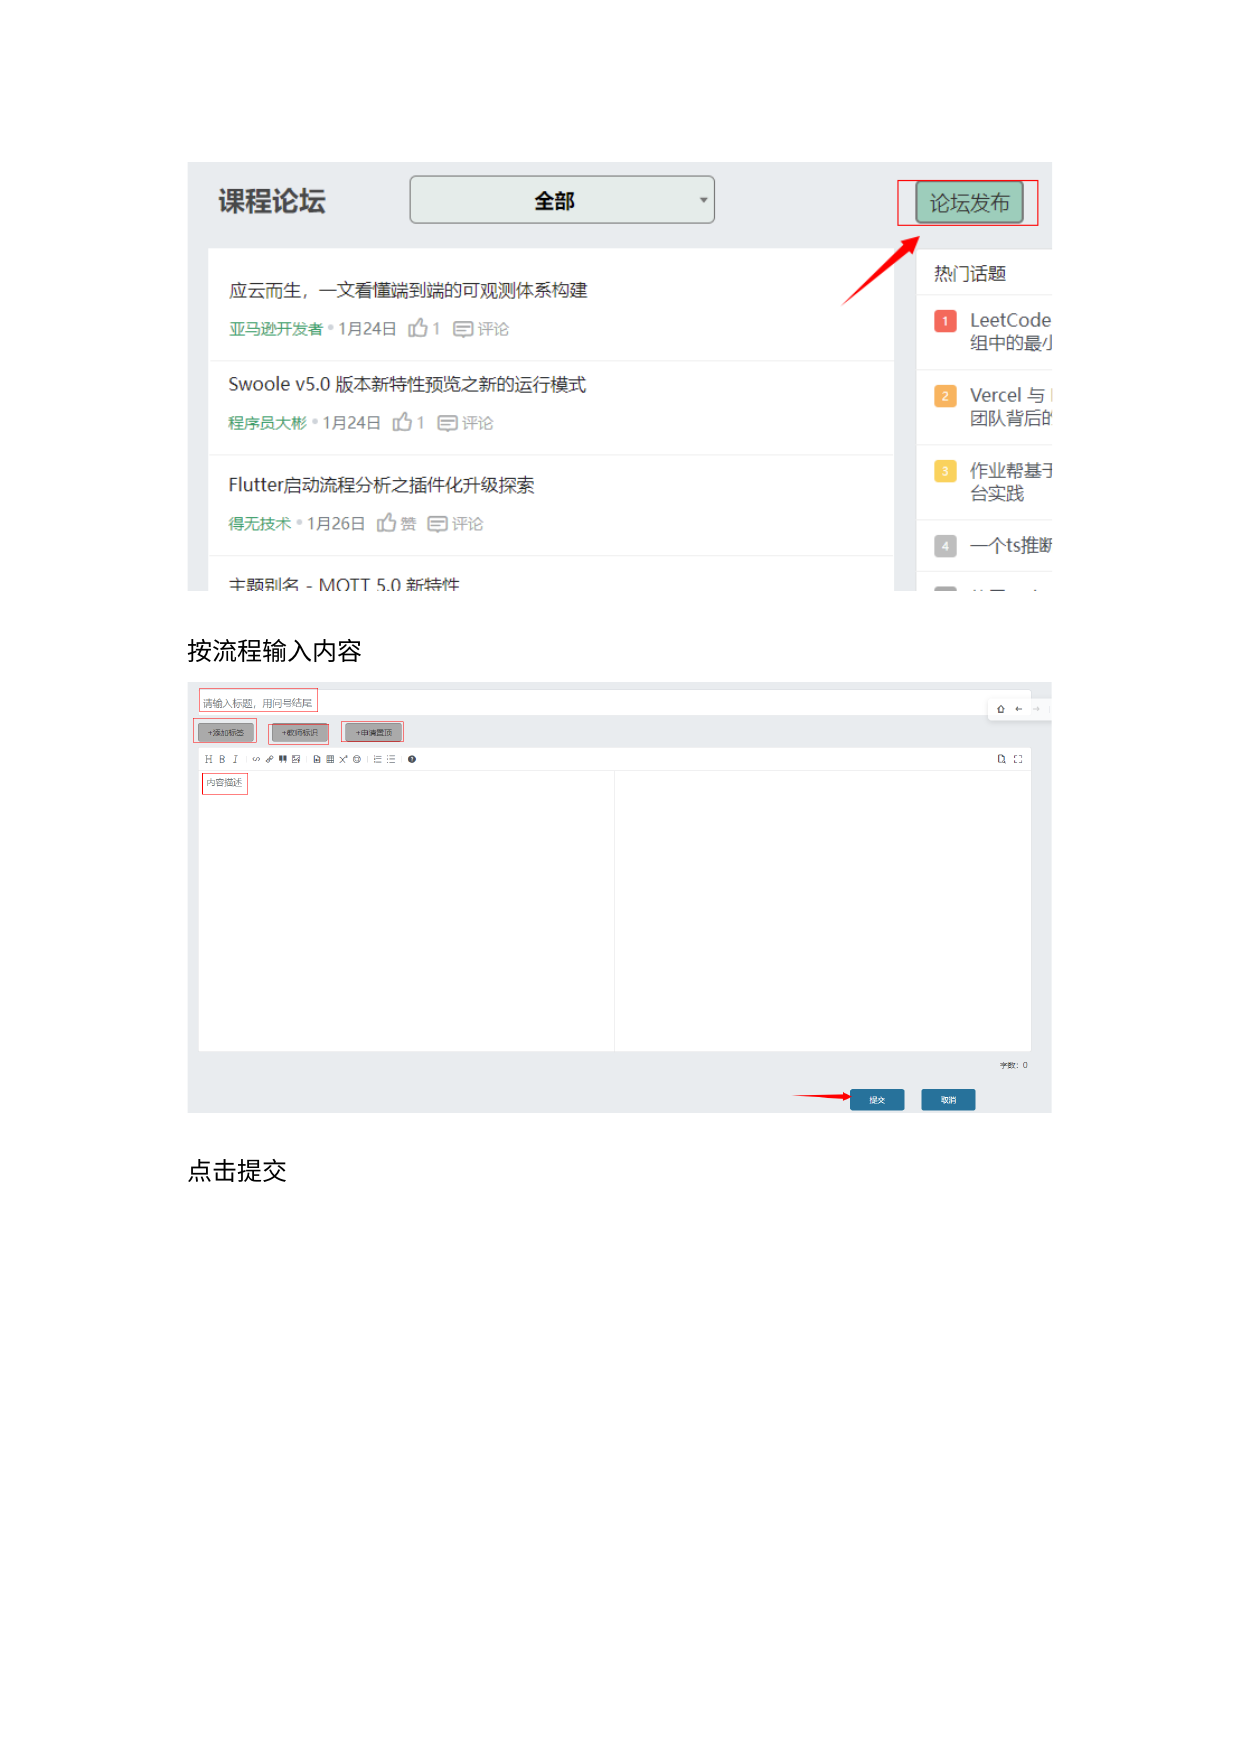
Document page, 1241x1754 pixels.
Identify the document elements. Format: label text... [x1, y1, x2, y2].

picture [187, 162, 1053, 591]
text 按流程输入内容 [187, 617, 1053, 682]
text 点击提交 [187, 1137, 1053, 1202]
picture [187, 682, 1052, 1113]
